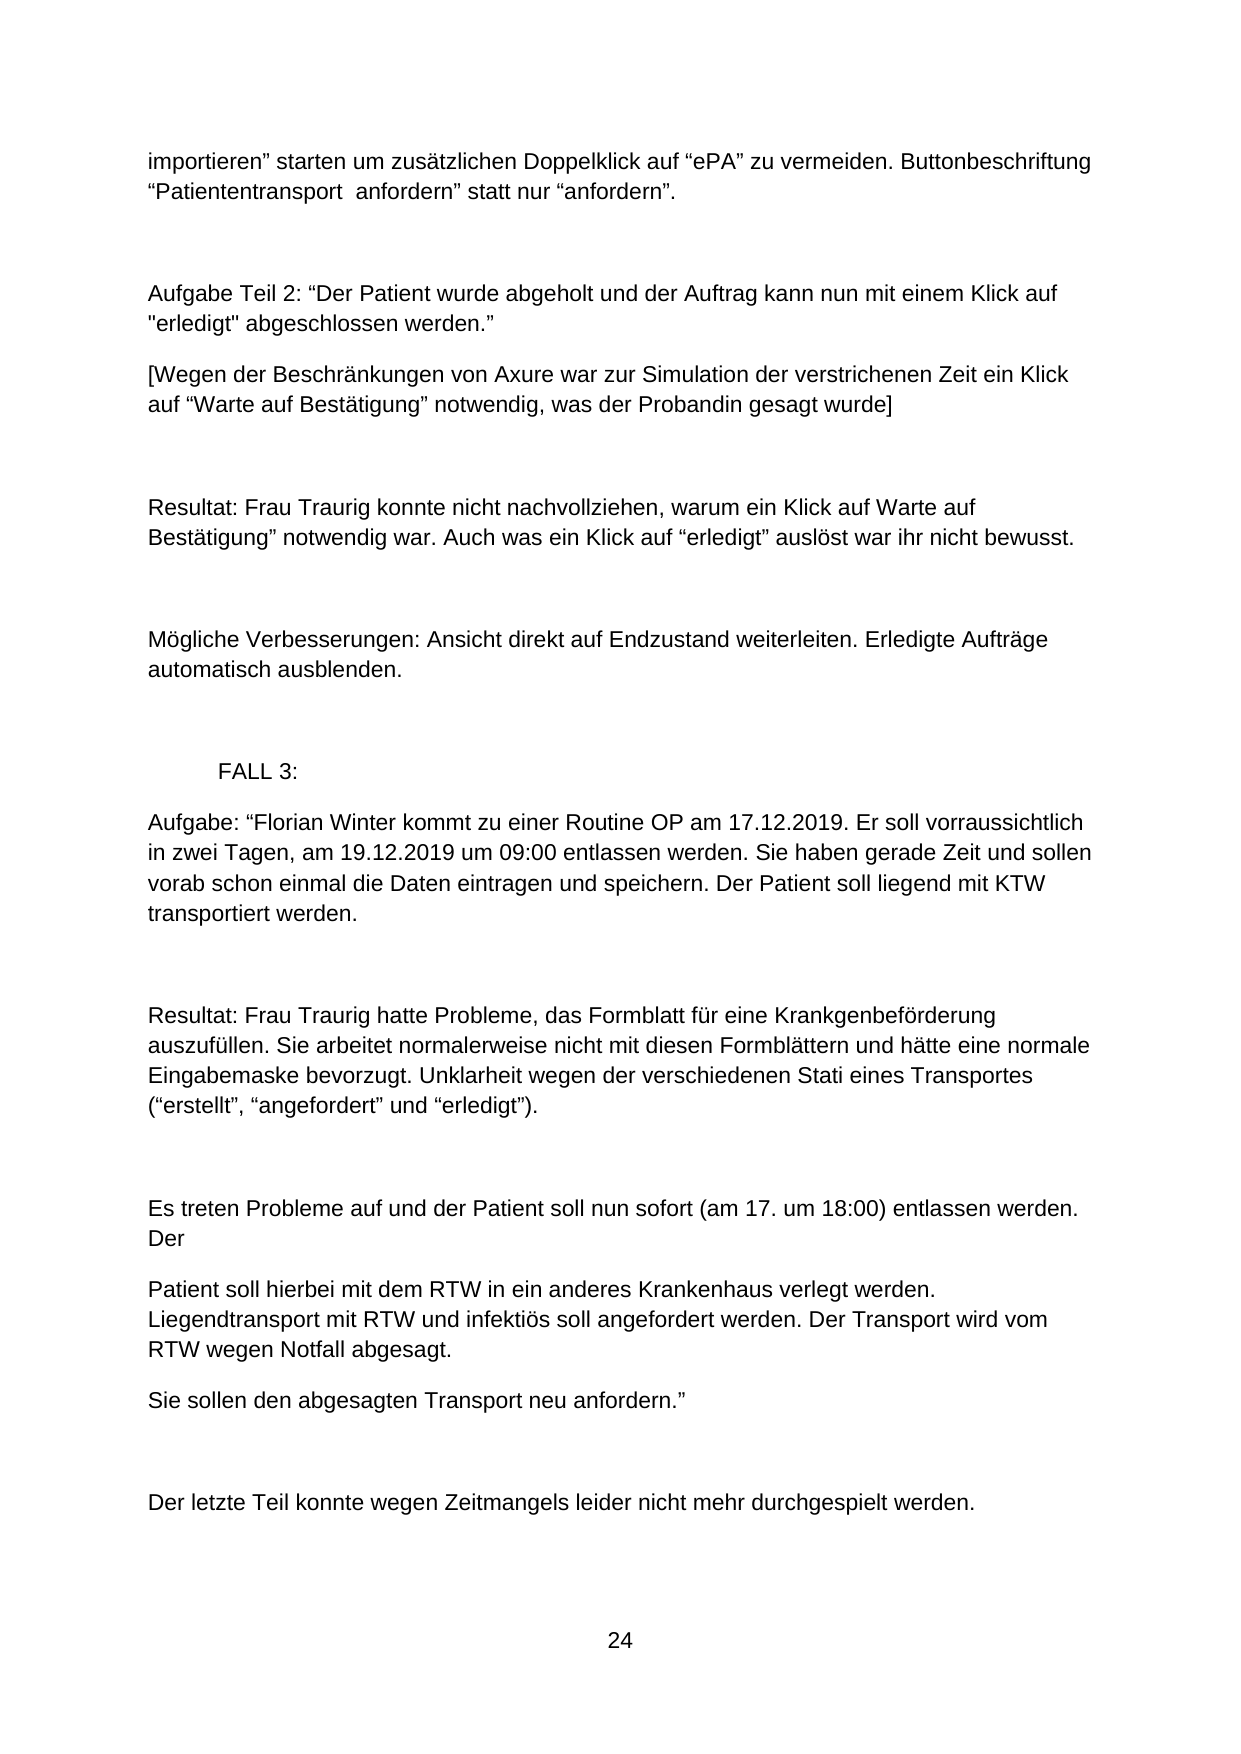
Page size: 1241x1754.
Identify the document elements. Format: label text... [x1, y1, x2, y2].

text FALL 3: [148, 758, 1093, 784]
text [Wegen der Beschränkungen von Axure war zur Simulation der verstrichenen Zeit ein Klick auf “Warte auf Bestätigung” notwendig, was der Probandin gesagt wurde] [148, 361, 1093, 418]
text Resultat: Frau Traurig hatte Probleme, das Formblatt für eine Krankgenbeförderung auszufüllen. Sie arbeitet normalerweise nicht mit diesen Formblättern und hätte eine normale Eingabemaske bevorzugt. Unklarheit wegen der verschiedenen Stati eines Transportes (“erstellt”, “angefordert” und “erledigt”). [148, 1002, 1093, 1119]
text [148, 148, 1093, 204]
text Sie sollen den abgesagten Transport neu anfordern.” [148, 1387, 1093, 1413]
text Resultat: Frau Traurig konnte nicht nachvollziehen, warum ein Klick auf Warte auf Bestätigung” notwendig war. Auch was ein Klick auf “erledigt” auslöst war ihr nicht bewusst. [148, 493, 1093, 550]
text Der letzte Teil konnte wegen Zeitmangels leider nicht mehr durchgespielt werden. [148, 1489, 1093, 1516]
text Aufgabe: “Florian Winter kommt zu einer Routine OP am 17.12.2019. Er soll vorraussichtlich in zwei Tagen, am 19.12.2019 um 09:00 entlassen werden. Sie haben gerade Zeit und sollen vorab schon einmal die Daten eintragen und speichern. Der Patient soll liegend mit KTW transportiert werden. [148, 809, 1093, 926]
text Es treten Probleme auf und der Patient soll nun sofort (am 17. um 18:00) entlassen werden. Der [148, 1194, 1093, 1251]
text Mögliche Verbesserungen: Ansicht direkt auf Endzustand weiterleiten. Erledigte Aufträge automatisch ausblenden. [148, 626, 1093, 682]
text Patient soll hierbei mit dem RTW in ein anderes Krankenhaus verlegt werden. Liegendtransport mit RTW und infektiös soll angefordert werden. Der Transport wird vom RTW wegen Notfall abgesagt. [148, 1276, 1093, 1362]
text Aufgabe Teil 2: “Der Patient wurde abgeholt und der Auftrag kann nun mit einem Klick auf "erledigt" abgeschlossen werden.” [148, 280, 1093, 336]
